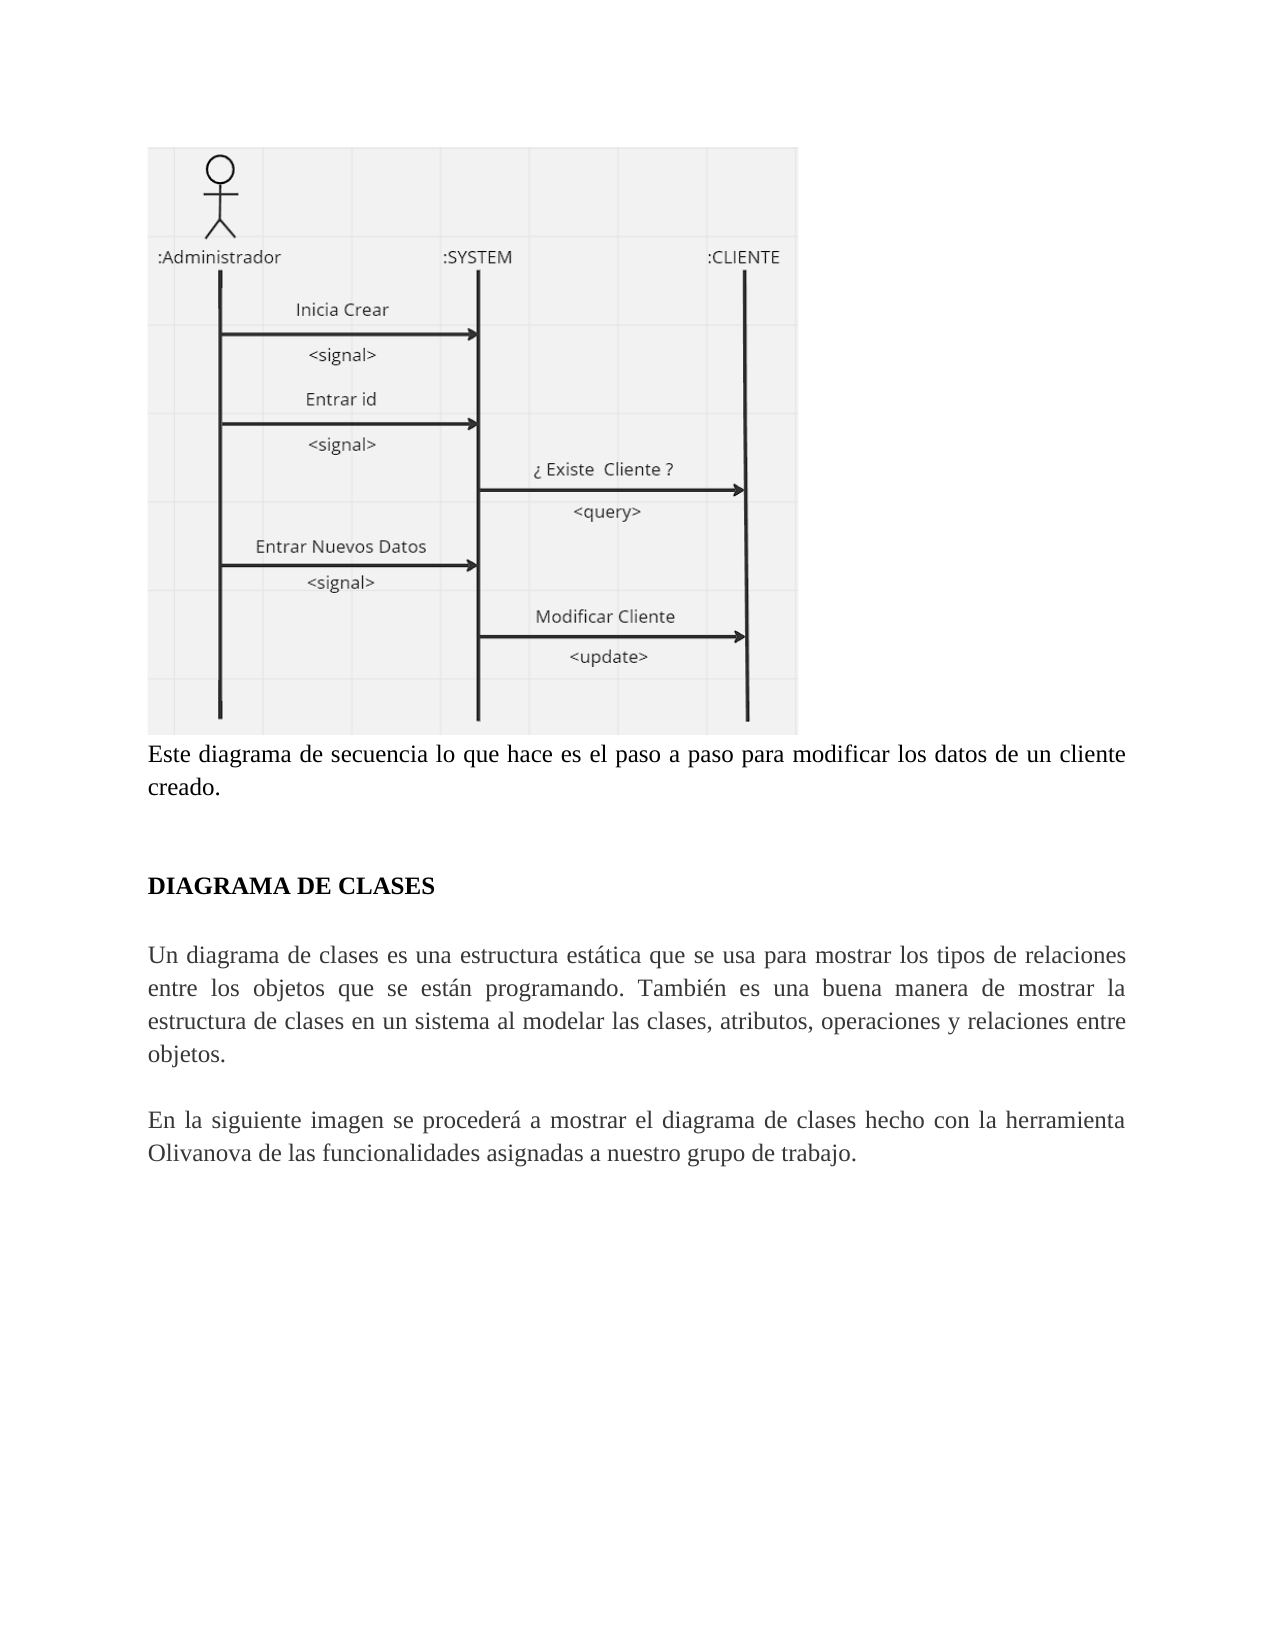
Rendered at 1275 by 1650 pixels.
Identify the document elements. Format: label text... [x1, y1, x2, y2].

picture [147, 147, 799, 735]
text En la siguiente imagen se procederá a mostrar el diagrama de clases hecho con la herramienta Olivanova de las funcionalidades asignadas a nuestro grupo de trabajo. [148, 1134, 1127, 1167]
text Un diagrama de clases es una estructura estática que se usa para mostrar los tipos de relaciones entre los objetos que se están programando. También es una buena manera de mostrar la estructura de clases en un sistema al modelar las clases, atributos, operaciones y relaciones entre objetos. [148, 1034, 1127, 1068]
text Este diagrama de secuencia lo que hace es el paso a paso para modificar los datos de un cliente creado. [148, 739, 1127, 801]
text DIAGRAMA DE CLASES [148, 871, 1127, 900]
